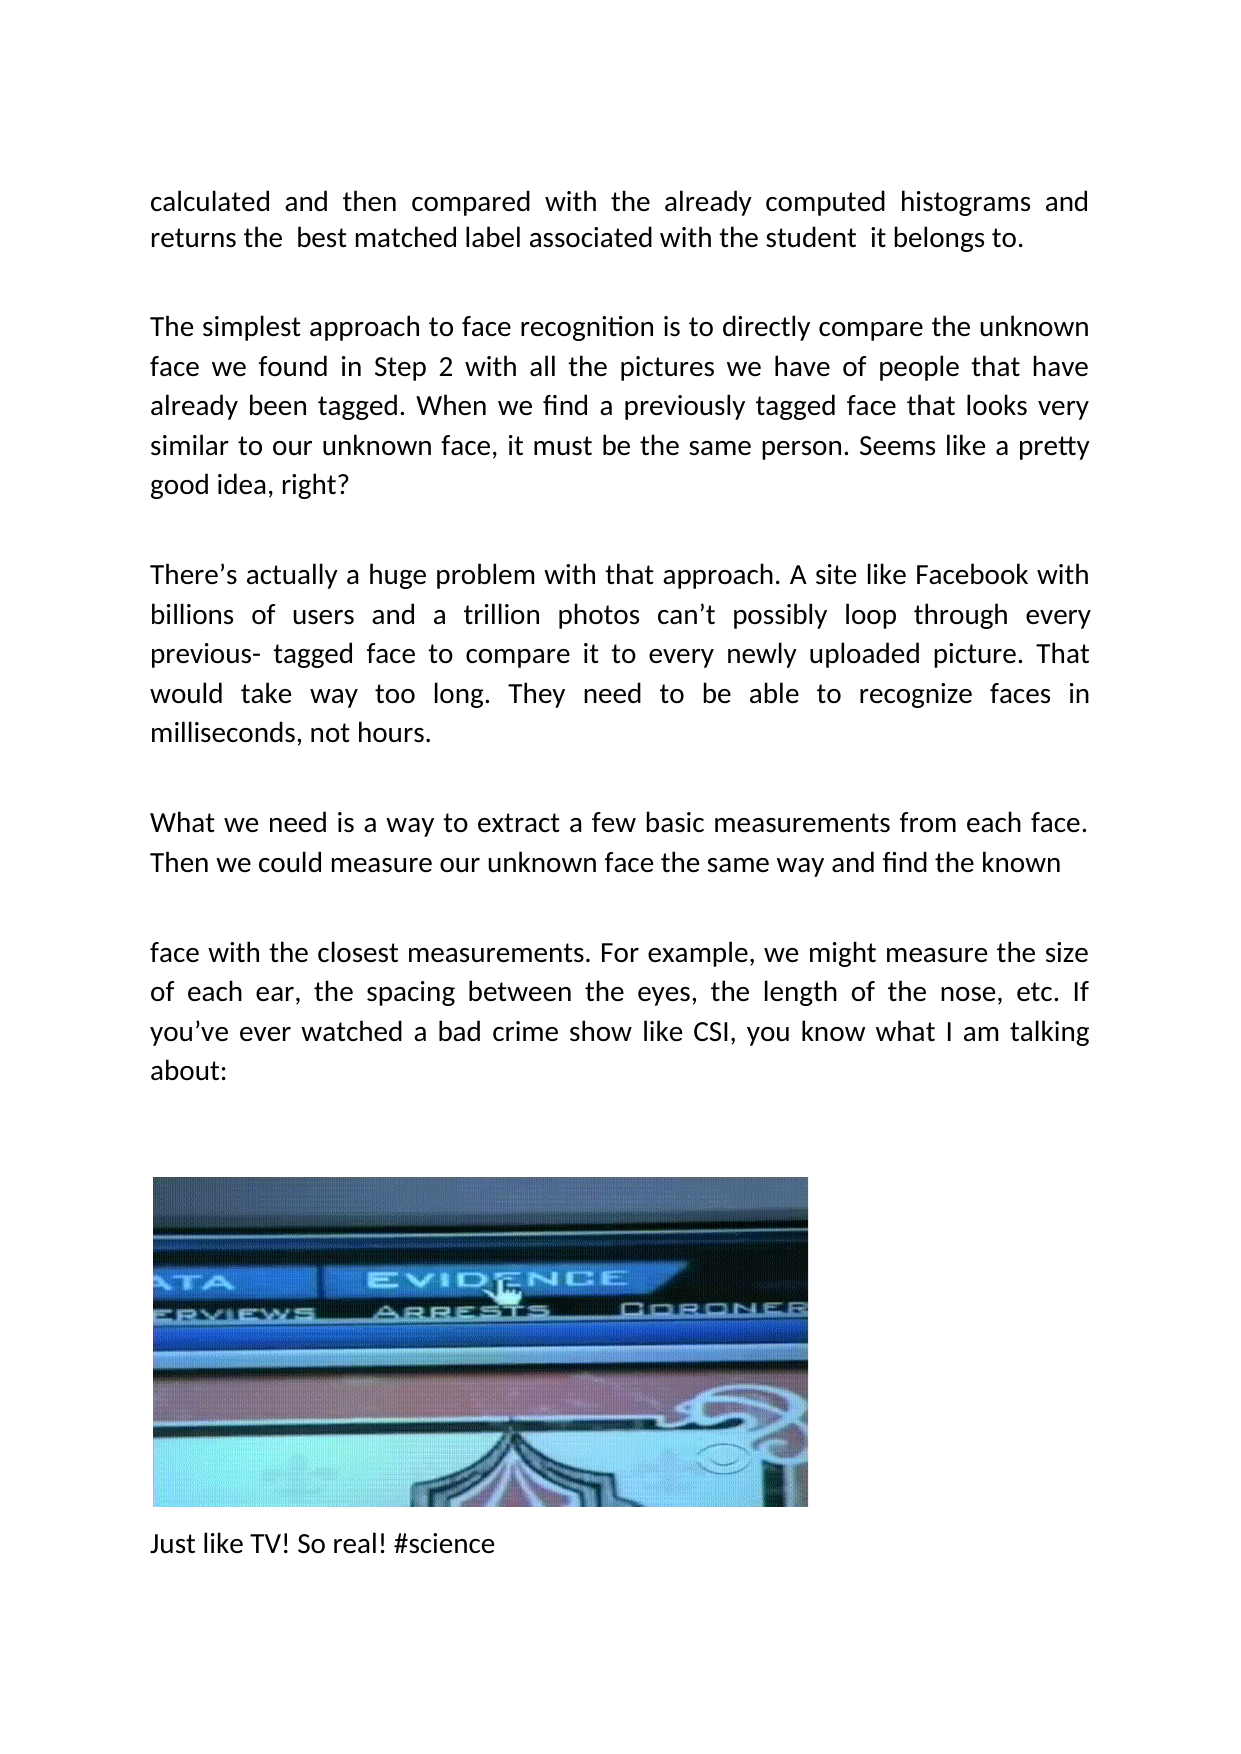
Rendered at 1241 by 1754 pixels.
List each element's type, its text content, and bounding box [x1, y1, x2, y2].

text face with the closest measurements. For example, we might measure the size of each ear, the spacing between the eyes, the length of the nose, etc. If you’ve ever watched a bad crime show like CSI, you know what I am talking about: [150, 934, 1090, 1088]
text What we need is a way to extract a few basic measurements from each face. Then we could measure our unknown face the same way and find the known [150, 804, 1090, 879]
text The simplest approach to face recognition is to directly compare the unknown face we found in Step 2 with all the pictures we have of people that have already been tagged. When we find a previously tagged face that looks very similar to our unknown face, it must be the same person. Seems like a pretty good idea, right? [150, 308, 1091, 502]
text calculated and then compared with the already computed histograms and returns the best matched label associated with the student it belongs to. [150, 183, 1090, 255]
picture [153, 1177, 809, 1507]
text There’s actually a huge problem with that approach. A site like Facebook with billions of users and a trillion photos can’t possibly loop through every previous- tagged face to compare it to every newly uploaded picture. That would take way too long. They need to be able to recognize faces in milliseconds, not hours. [150, 556, 1091, 750]
